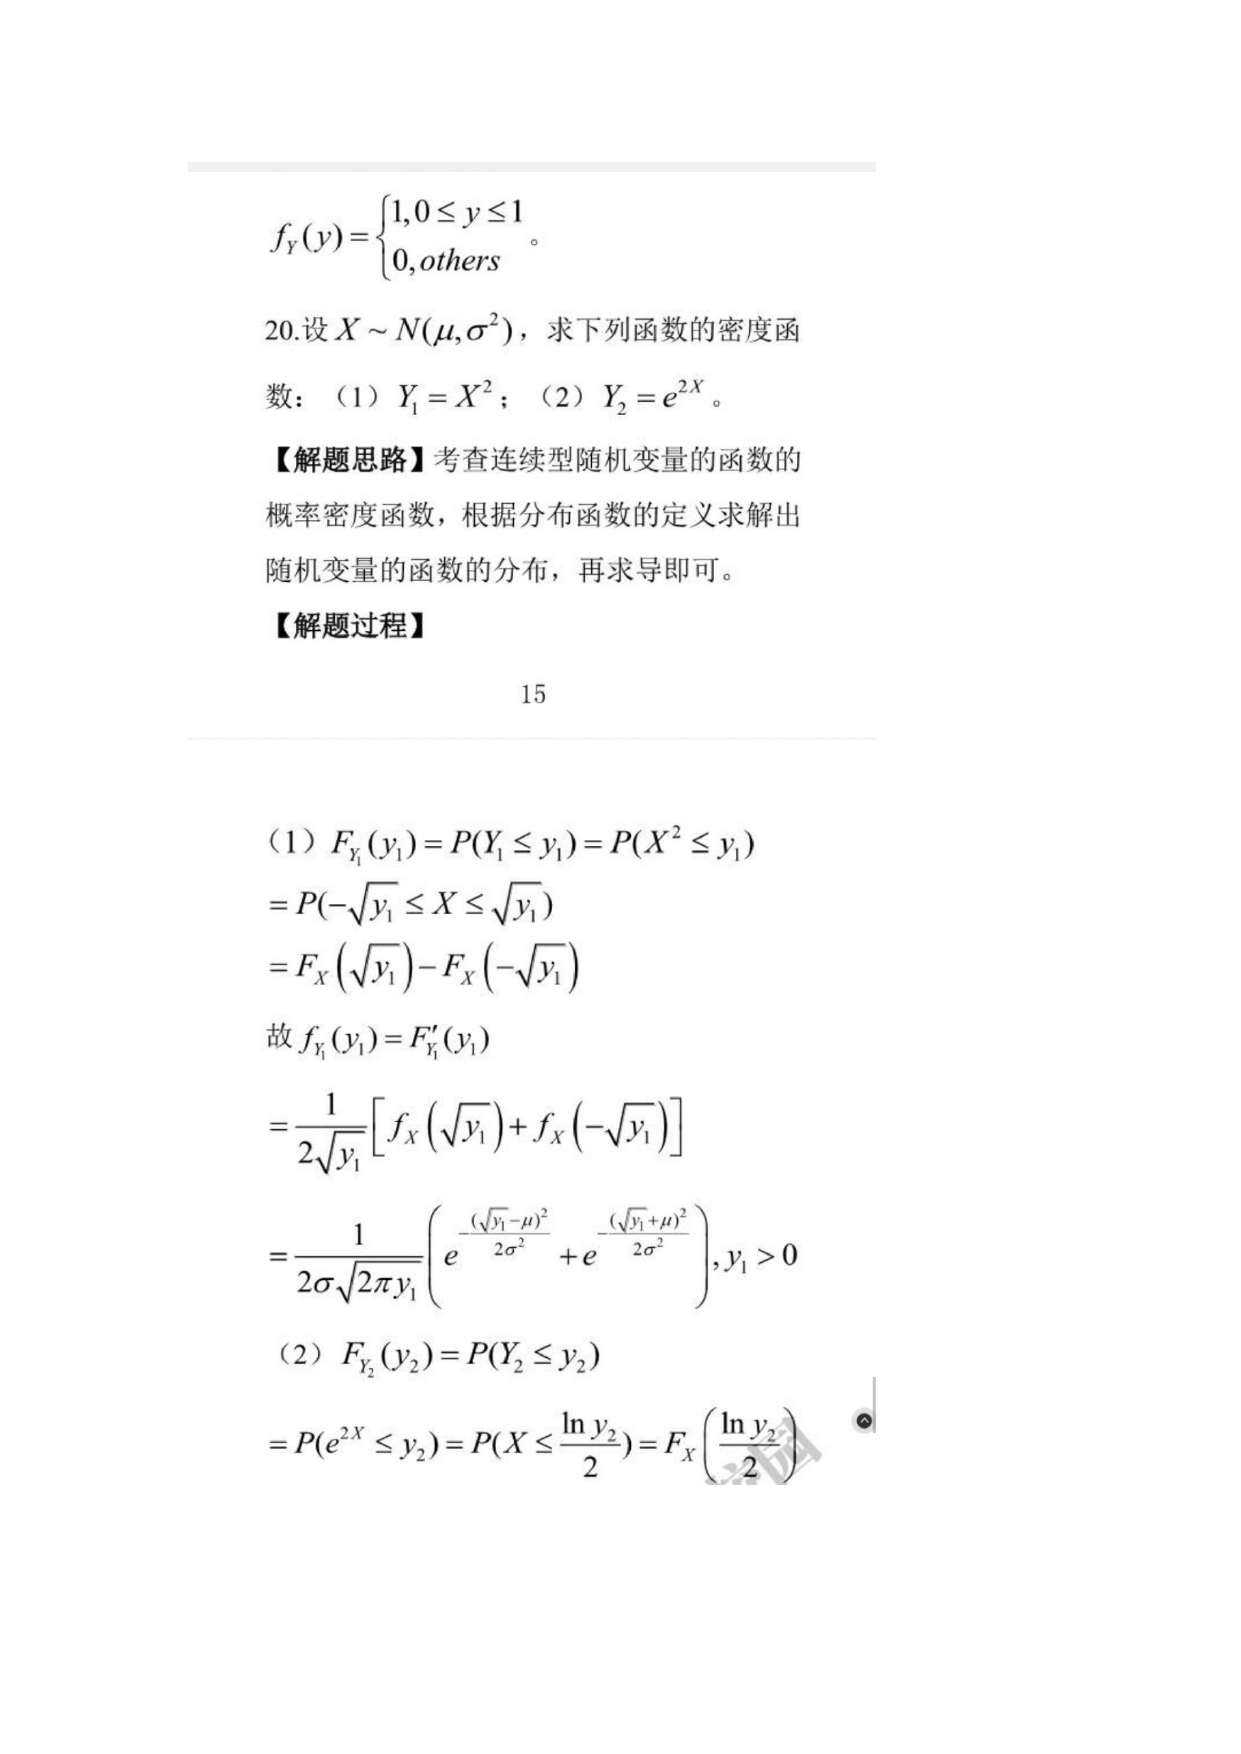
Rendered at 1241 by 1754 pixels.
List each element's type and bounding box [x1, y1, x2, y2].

picture [187, 162, 877, 1485]
